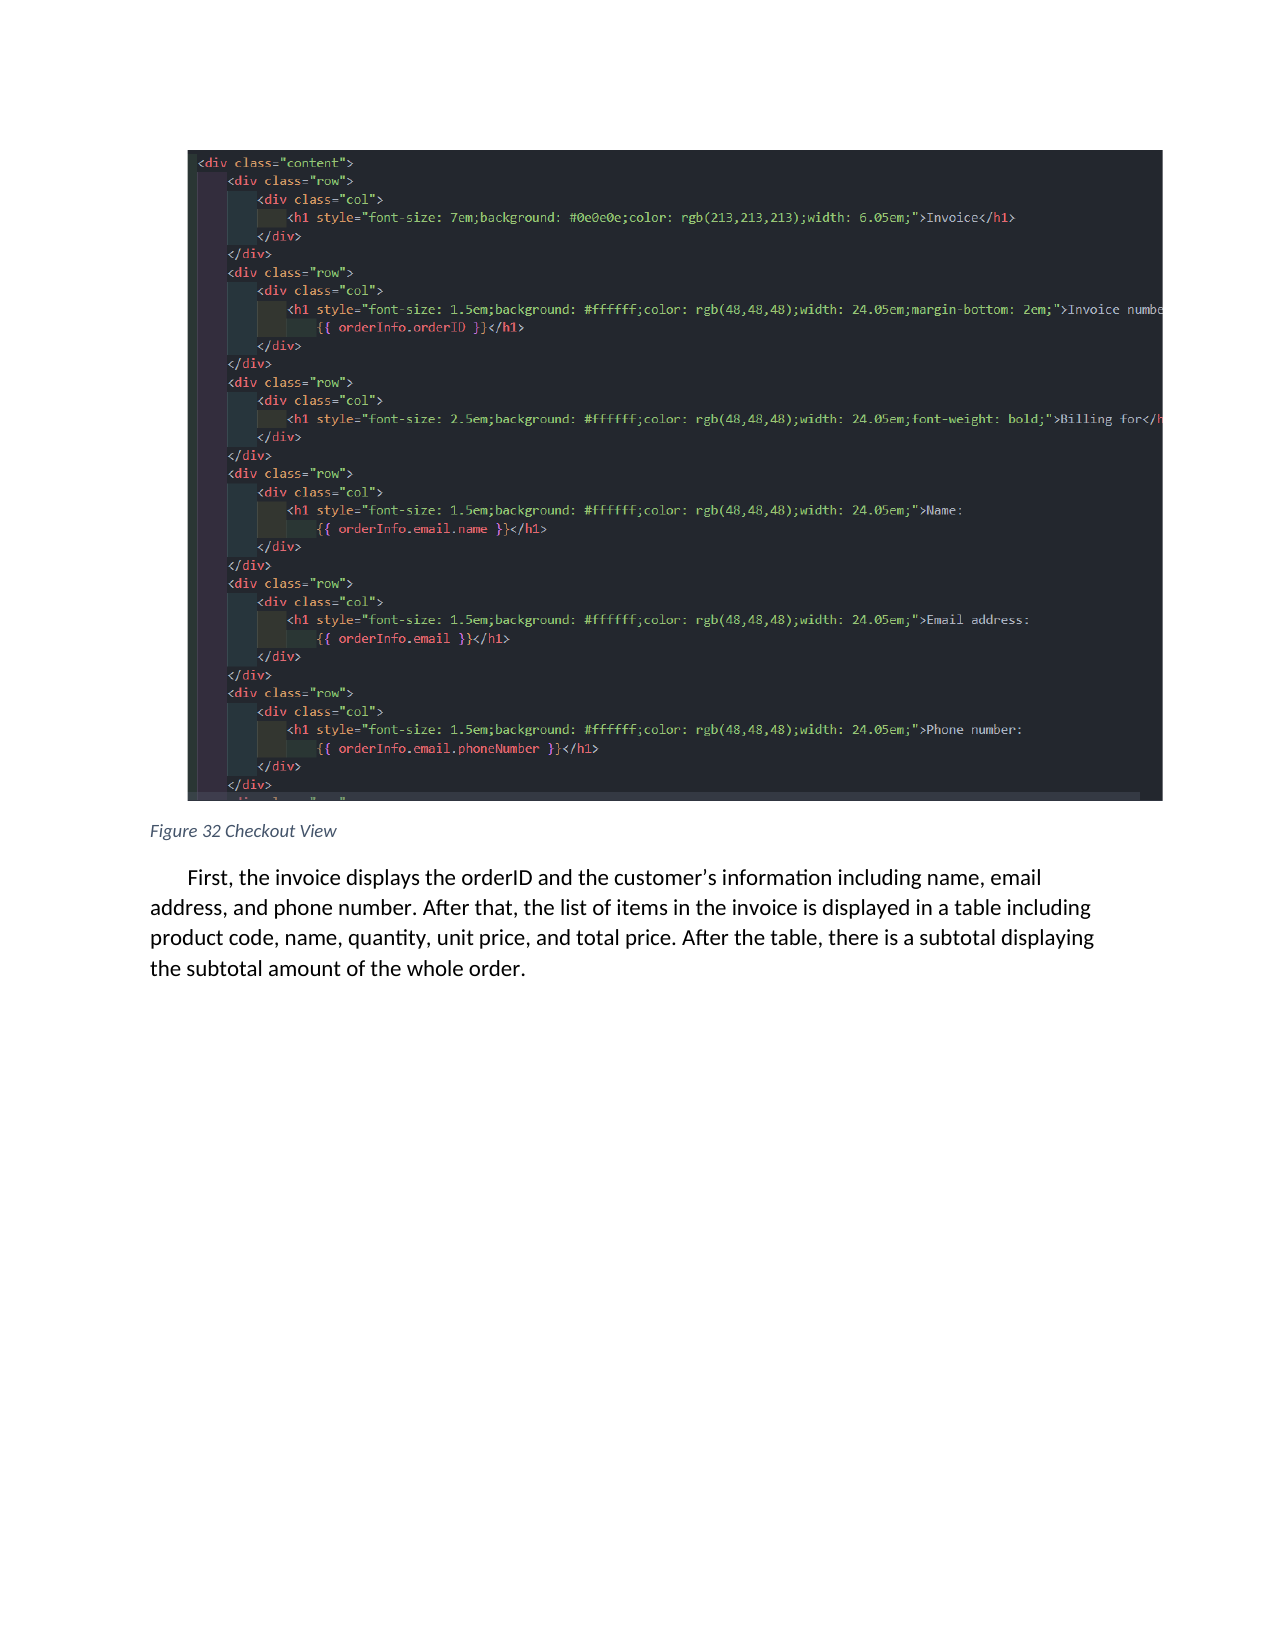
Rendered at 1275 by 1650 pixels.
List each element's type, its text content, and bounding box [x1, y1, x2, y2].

text First, the invoice displays the orderID and the customer’s information including name, email address, and phone number. After that, the list of items in the invoice is displayed in a table including product code, name, quantity, unit price, and total price. After the table, there is a subtotal displaying the subtotal amount of the whole order. [150, 863, 1125, 982]
picture [187, 150, 1163, 801]
text Figure 32 Checkout View [150, 819, 1125, 842]
